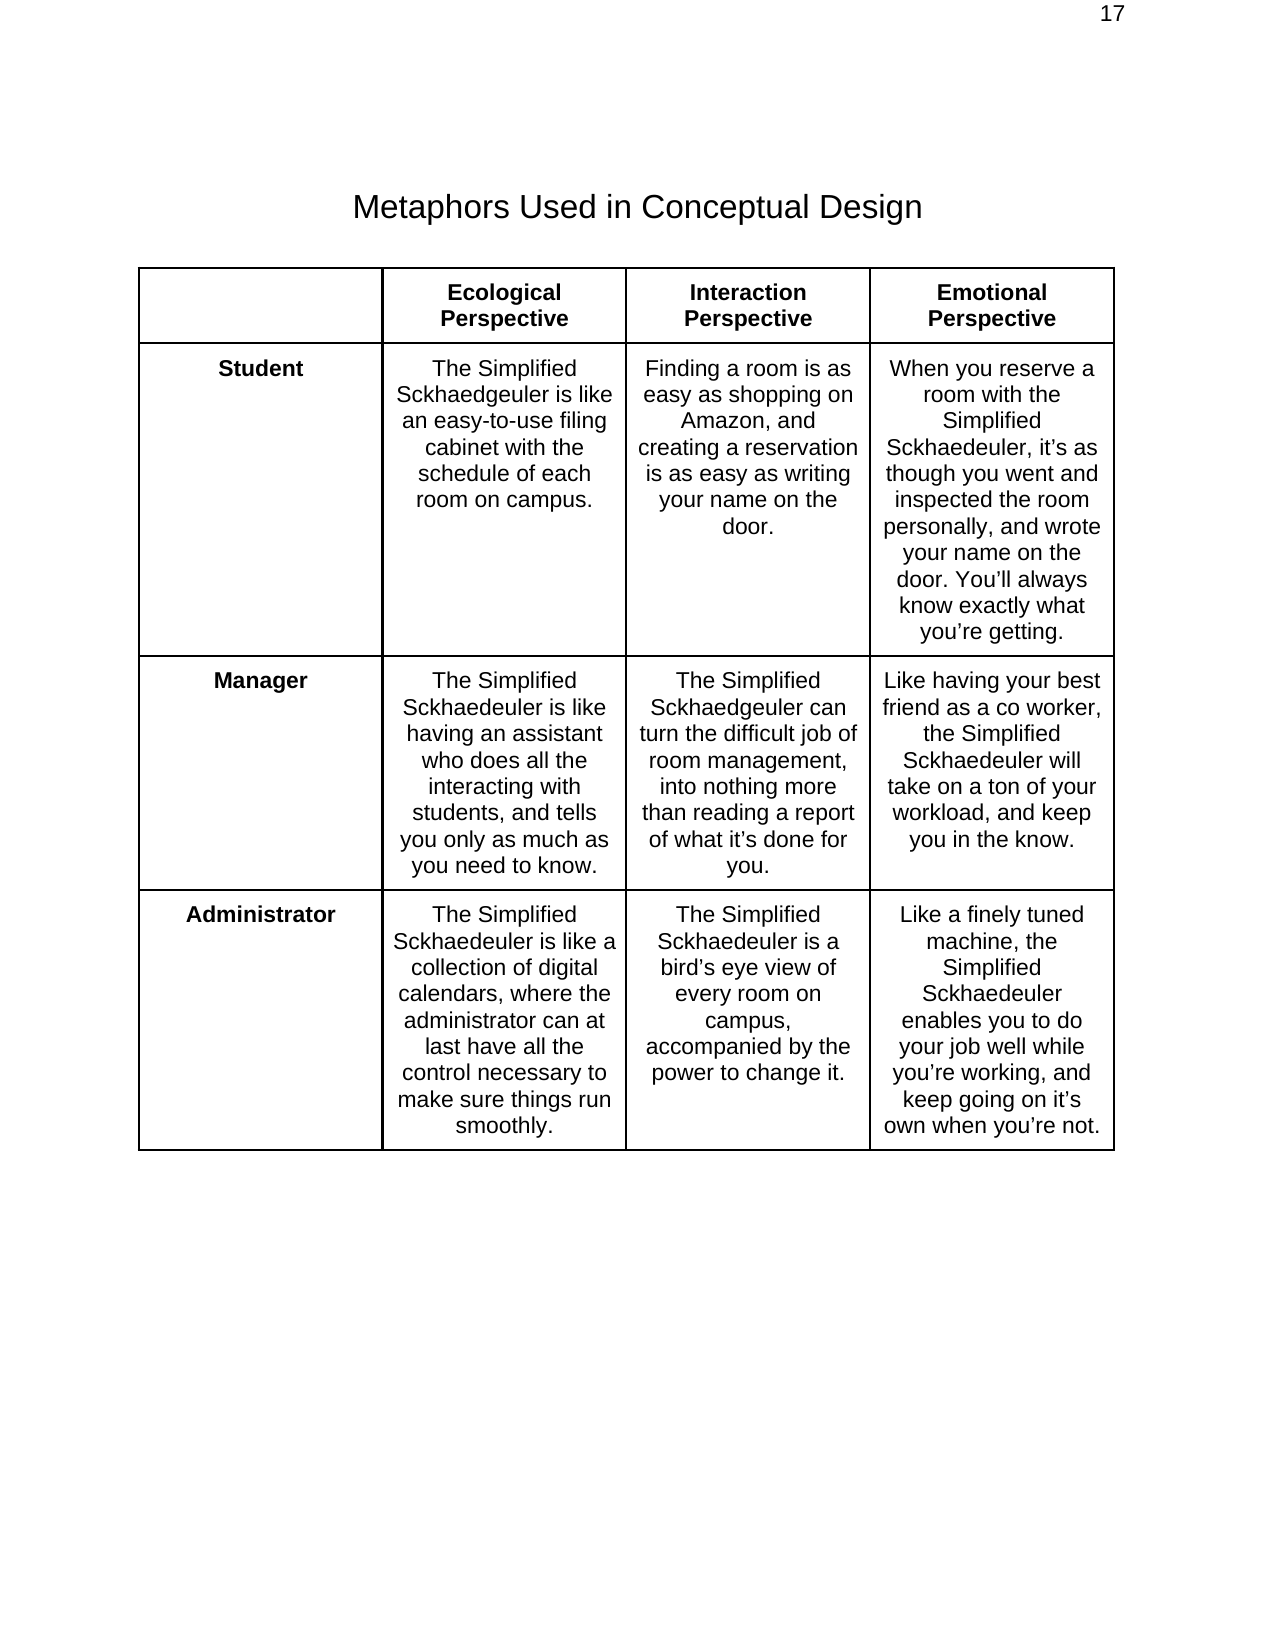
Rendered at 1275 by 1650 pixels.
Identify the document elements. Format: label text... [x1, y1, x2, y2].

table_cell The Simplified Sckhaedgeuler is like an easy-to-use filing cabinet with the schedule of each room on campus. [384, 344, 625, 655]
table_cell The Simplified Sckhaedeuler is like a collection of digital calendars, where the administrator can at last have all the control necessary to make sure things run smoothly. [384, 891, 625, 1149]
table_cell Student [140, 344, 381, 655]
table_cell The Simplified Sckhaedgeuler can turn the difficult job of room management, into nothing more than reading a report of what it’s done for you. [627, 657, 869, 889]
table_header Interaction Perspective [627, 269, 869, 342]
table_cell The Simplified Sckhaedeuler is a bird’s eye view of every room on campus, accompanied by the power to change it. [627, 891, 869, 1149]
subtitle Metaphors Used in Conceptual Design [150, 187, 1125, 226]
table_cell Manager [140, 657, 381, 889]
table_header Emotional Perspective [871, 269, 1113, 342]
table_header [140, 269, 381, 342]
table_header Ecological Perspective [384, 269, 625, 342]
table_cell Finding a room is as easy as shopping on Amazon, and creating a reservation is as easy as writing your name on the door. [627, 344, 869, 655]
table_cell The Simplified Sckhaedeuler is like having an assistant who does all the interacting with students, and tells you only as much as you need to know. [384, 657, 625, 889]
table_cell Like a finely tuned machine, the Simplified Sckhaedeuler enables you to do your job well while you’re working, and keep going on it’s own when you’re not. [871, 891, 1113, 1149]
table_cell Administrator [140, 891, 381, 1149]
table_cell When you reserve a room with the Simplified Sckhaedeuler, it’s as though you went and inspected the room personally, and wrote your name on the door. You’ll always know exactly what you’re getting. [871, 344, 1113, 655]
table_cell Like having your best friend as a co worker, the Simplified Sckhaedeuler will take on a ton of your workload, and keep you in the know. [871, 657, 1113, 889]
